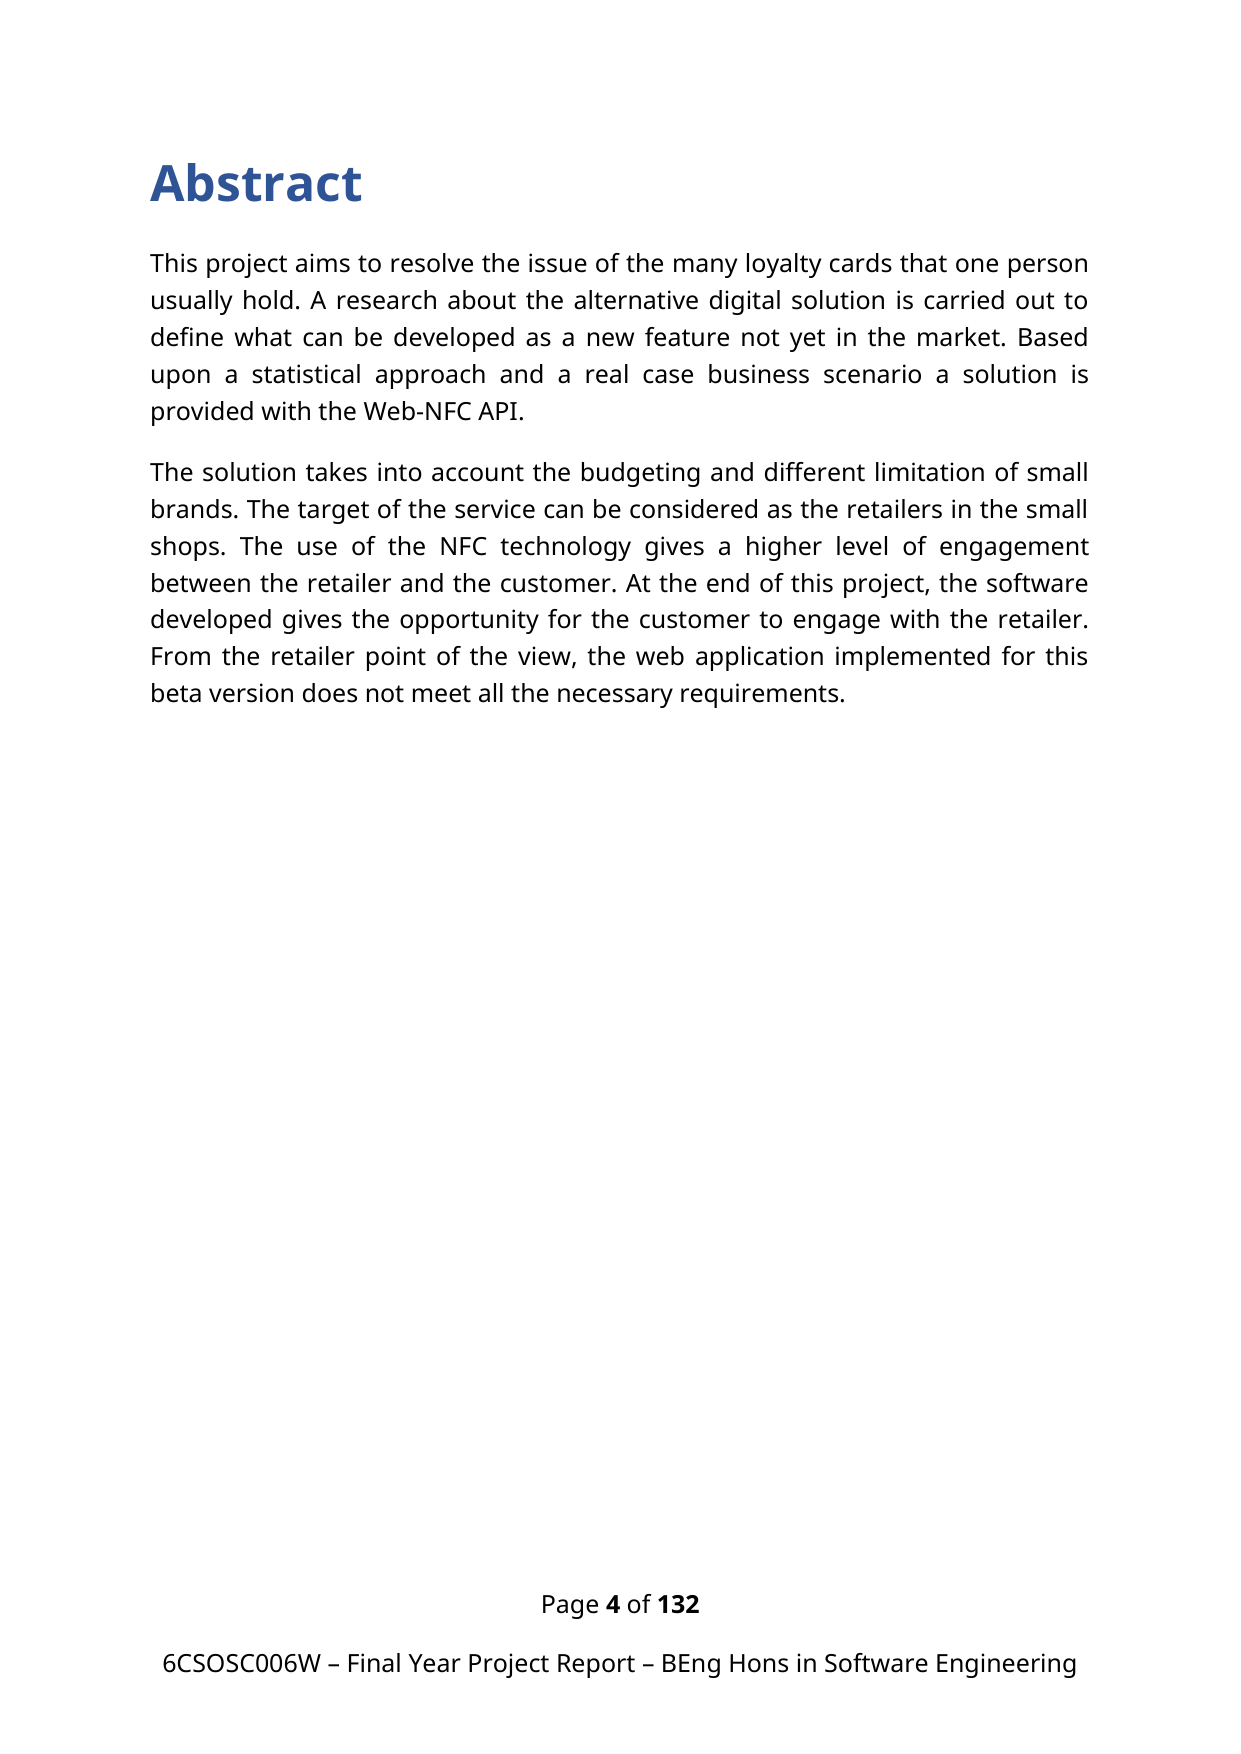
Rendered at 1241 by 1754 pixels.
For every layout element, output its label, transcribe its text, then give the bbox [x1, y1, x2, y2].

text The solution takes into account the budgeting and different limitation of small brands. The target of the service can be considered as the retailers in the small shops. The use of the NFC technology gives a higher level of engagement between the retailer and the customer. At the end of this project, the software developed gives the opportunity for the customer to engage with the retailer. From the retailer point of the view, the web application implemented for this beta version does not meet all the necessary requirements. [150, 455, 1090, 709]
subtitle Abstract [150, 147, 1090, 216]
text This project aims to resolve the issue of the many loyalty cards that one person usually hold. A research about the alternative digital solution is carried out to define what can be developed as a new feature not yet in the market. Based upon a statistical approach and a real case business scenario a solution is provided with the Web-NFC API. [150, 246, 1090, 427]
